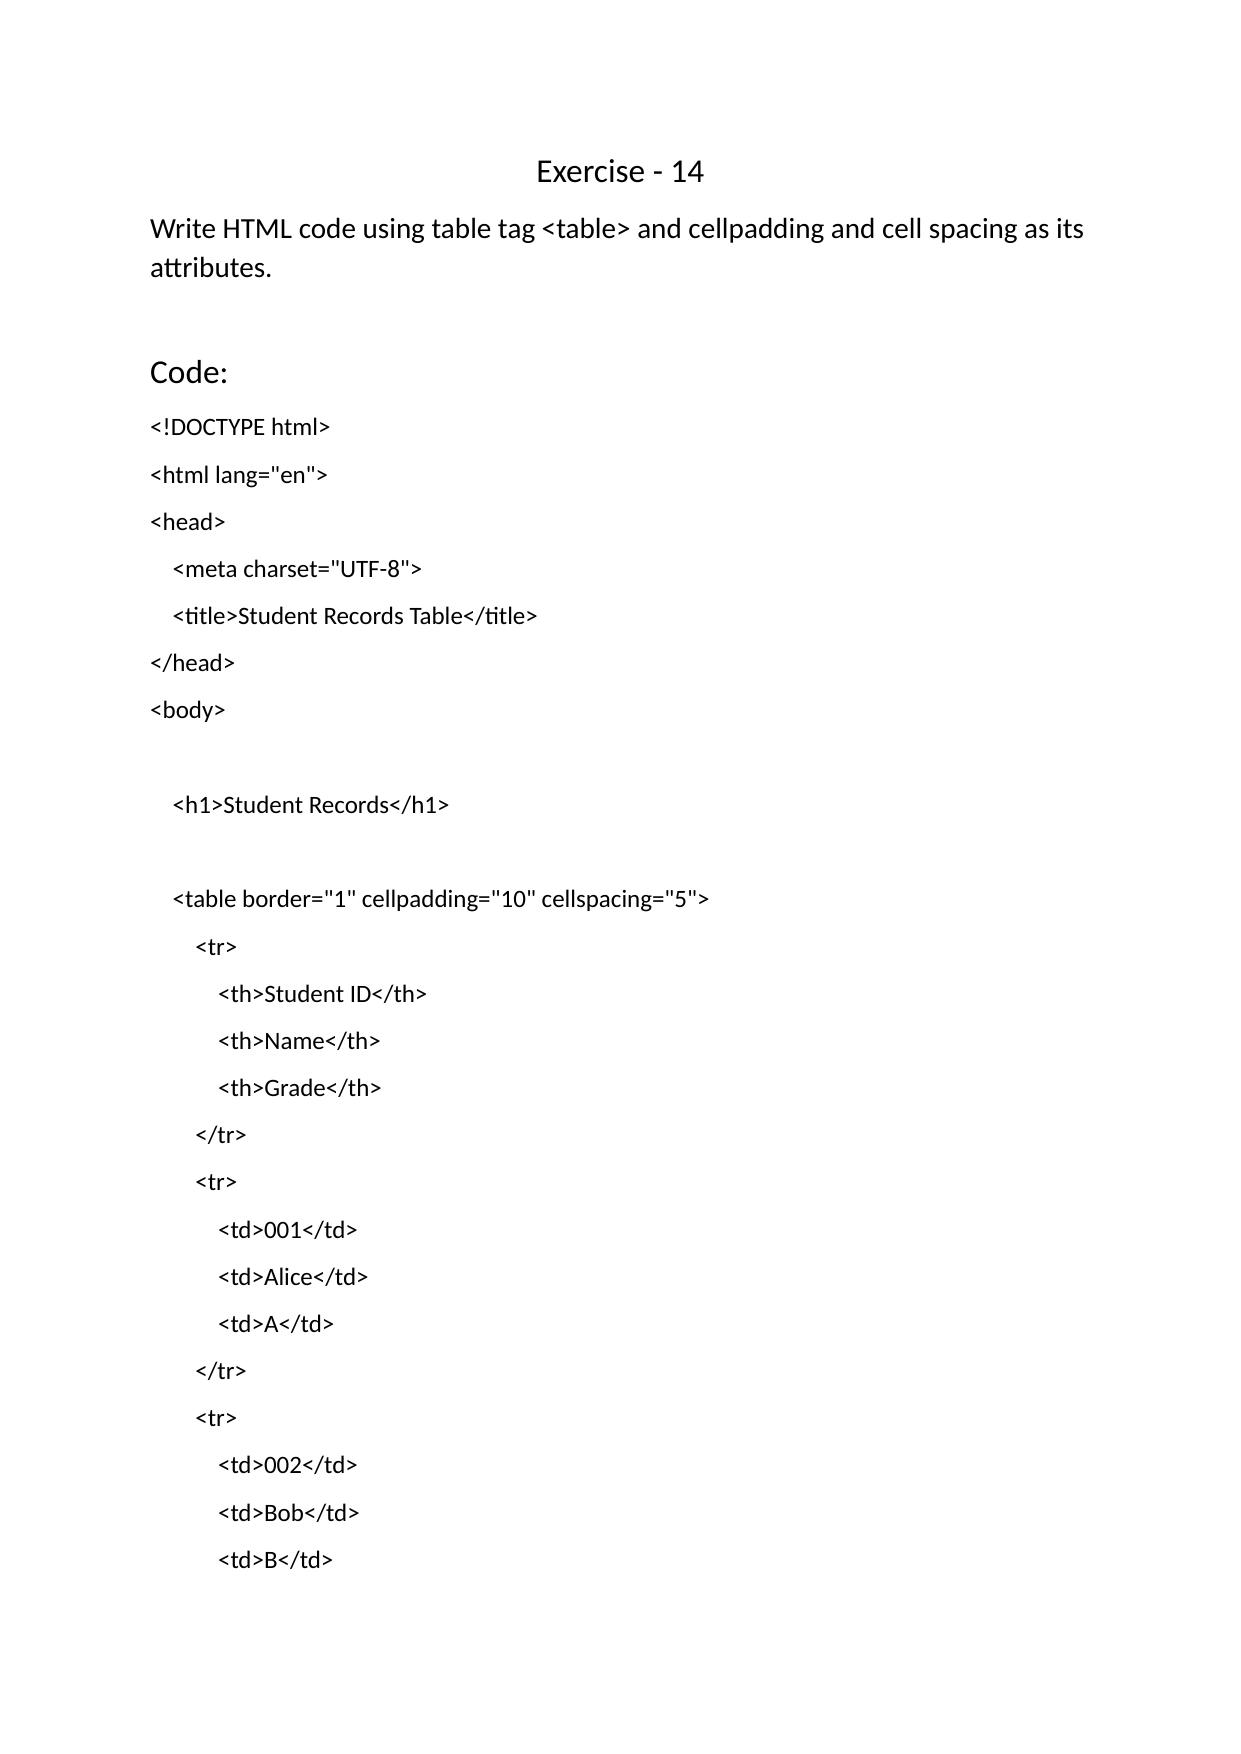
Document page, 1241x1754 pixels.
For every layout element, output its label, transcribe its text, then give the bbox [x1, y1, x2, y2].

text <title>Student Records Table</title> [150, 600, 1090, 631]
text <tr> [150, 1402, 1090, 1433]
text <!DOCTYPE html> [150, 412, 1090, 442]
text Exercise - 14 [150, 150, 1090, 191]
text <body> [150, 695, 1090, 725]
text <th>Name</th> [150, 1025, 1090, 1056]
text <th>Student ID</th> [150, 978, 1090, 1008]
text </head> [150, 647, 1090, 678]
text <td>B</td> [150, 1544, 1090, 1574]
text <td>002</td> [150, 1450, 1090, 1480]
text <meta charset="UTF-8"> [150, 553, 1090, 584]
text <td>Alice</td> [150, 1261, 1090, 1291]
text <tr> [150, 1167, 1090, 1197]
text Write HTML code using table tag <table> and cellpadding and cell spacing as its attributes. [150, 211, 1090, 285]
text <head> [150, 506, 1090, 536]
text </tr> [150, 1119, 1090, 1150]
text <table border="1" cellpadding="10" cellspacing="5"> [150, 883, 1090, 914]
text </tr> [150, 1355, 1090, 1386]
text <tr> [150, 931, 1090, 961]
text <td>A</td> [150, 1308, 1090, 1339]
text Code: [150, 351, 1090, 392]
text <html lang="en"> [150, 459, 1090, 489]
text <th>Grade</th> [150, 1072, 1090, 1103]
text <td>Bob</td> [150, 1497, 1090, 1527]
text <h1>Student Records</h1> [150, 789, 1090, 819]
text <td>001</td> [150, 1214, 1090, 1244]
